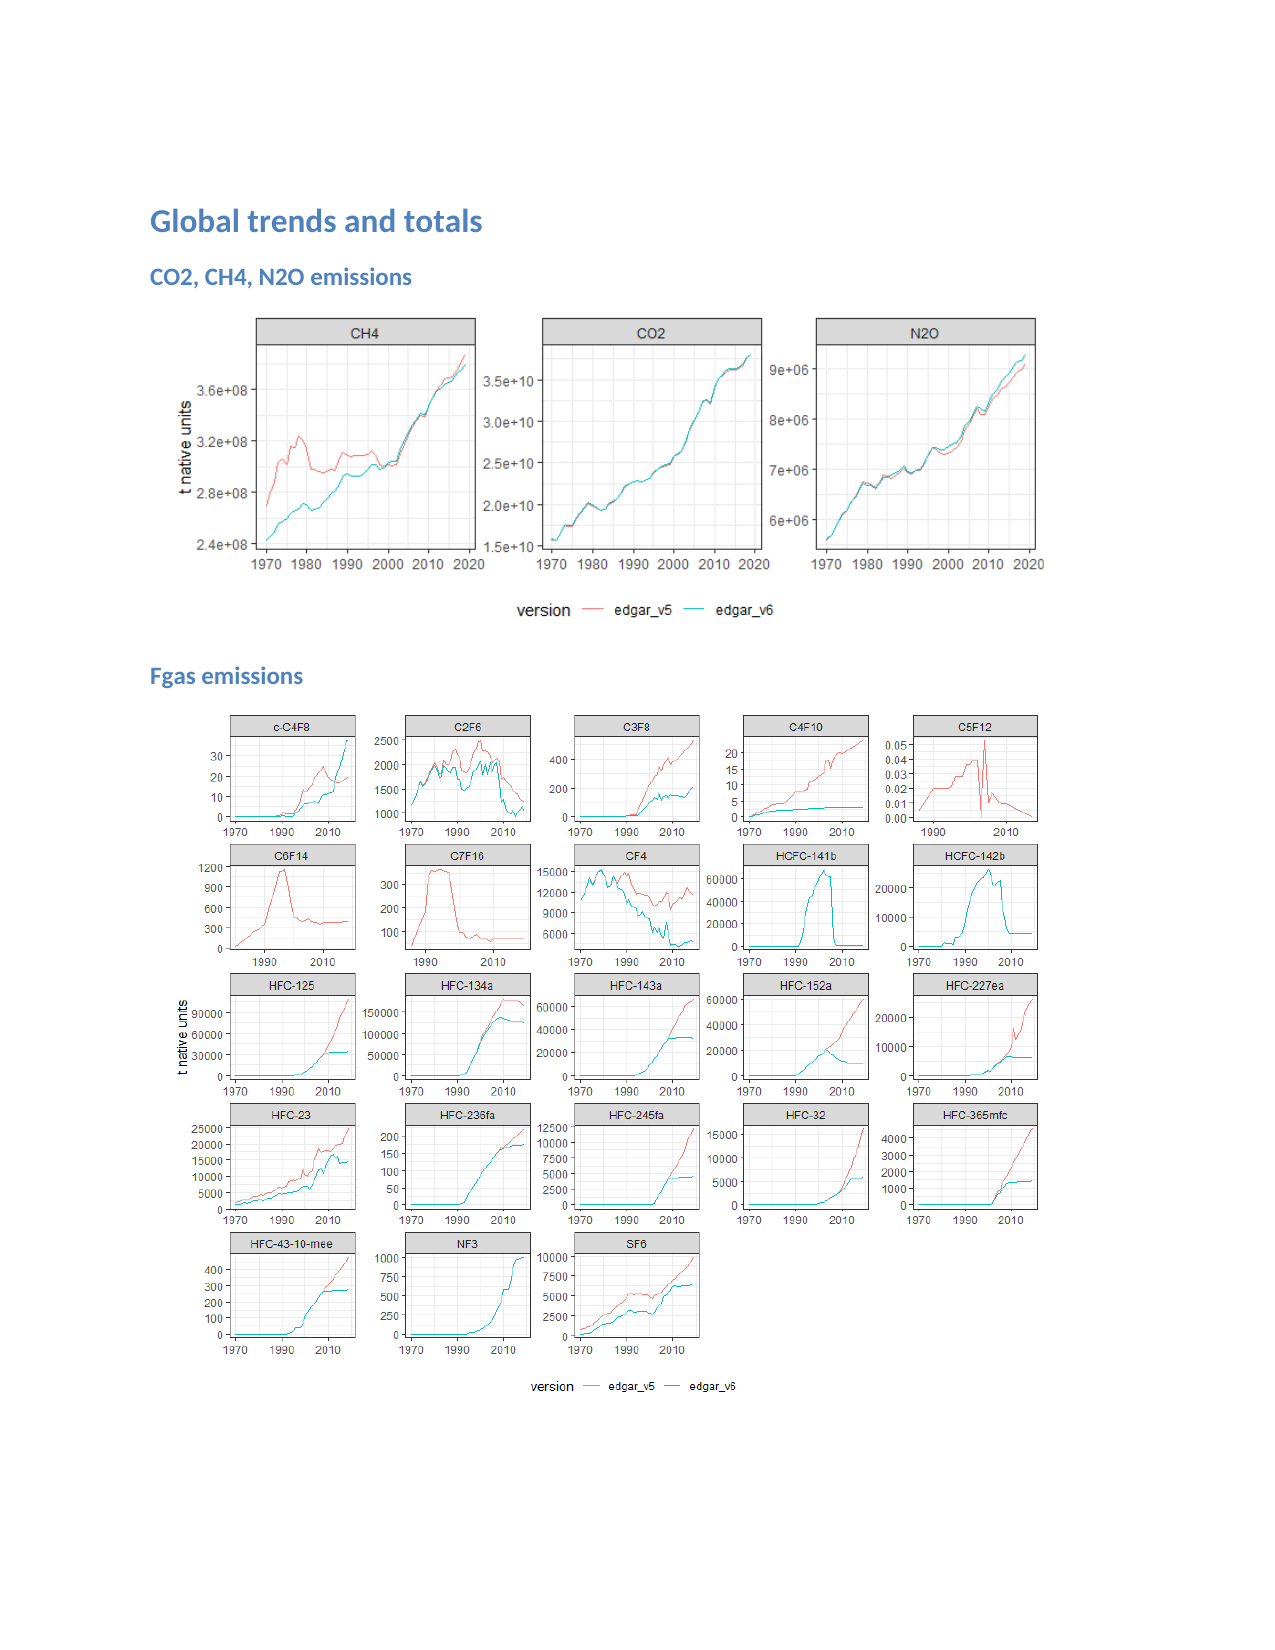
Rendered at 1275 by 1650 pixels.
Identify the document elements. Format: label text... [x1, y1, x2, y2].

subtitle Fgas emissions [150, 660, 1125, 690]
subtitle CO2, CH4, N2O emissions [150, 262, 1125, 292]
picture [168, 709, 1044, 1409]
picture [168, 310, 1044, 639]
subtitle Global trends and totals [150, 200, 1125, 241]
